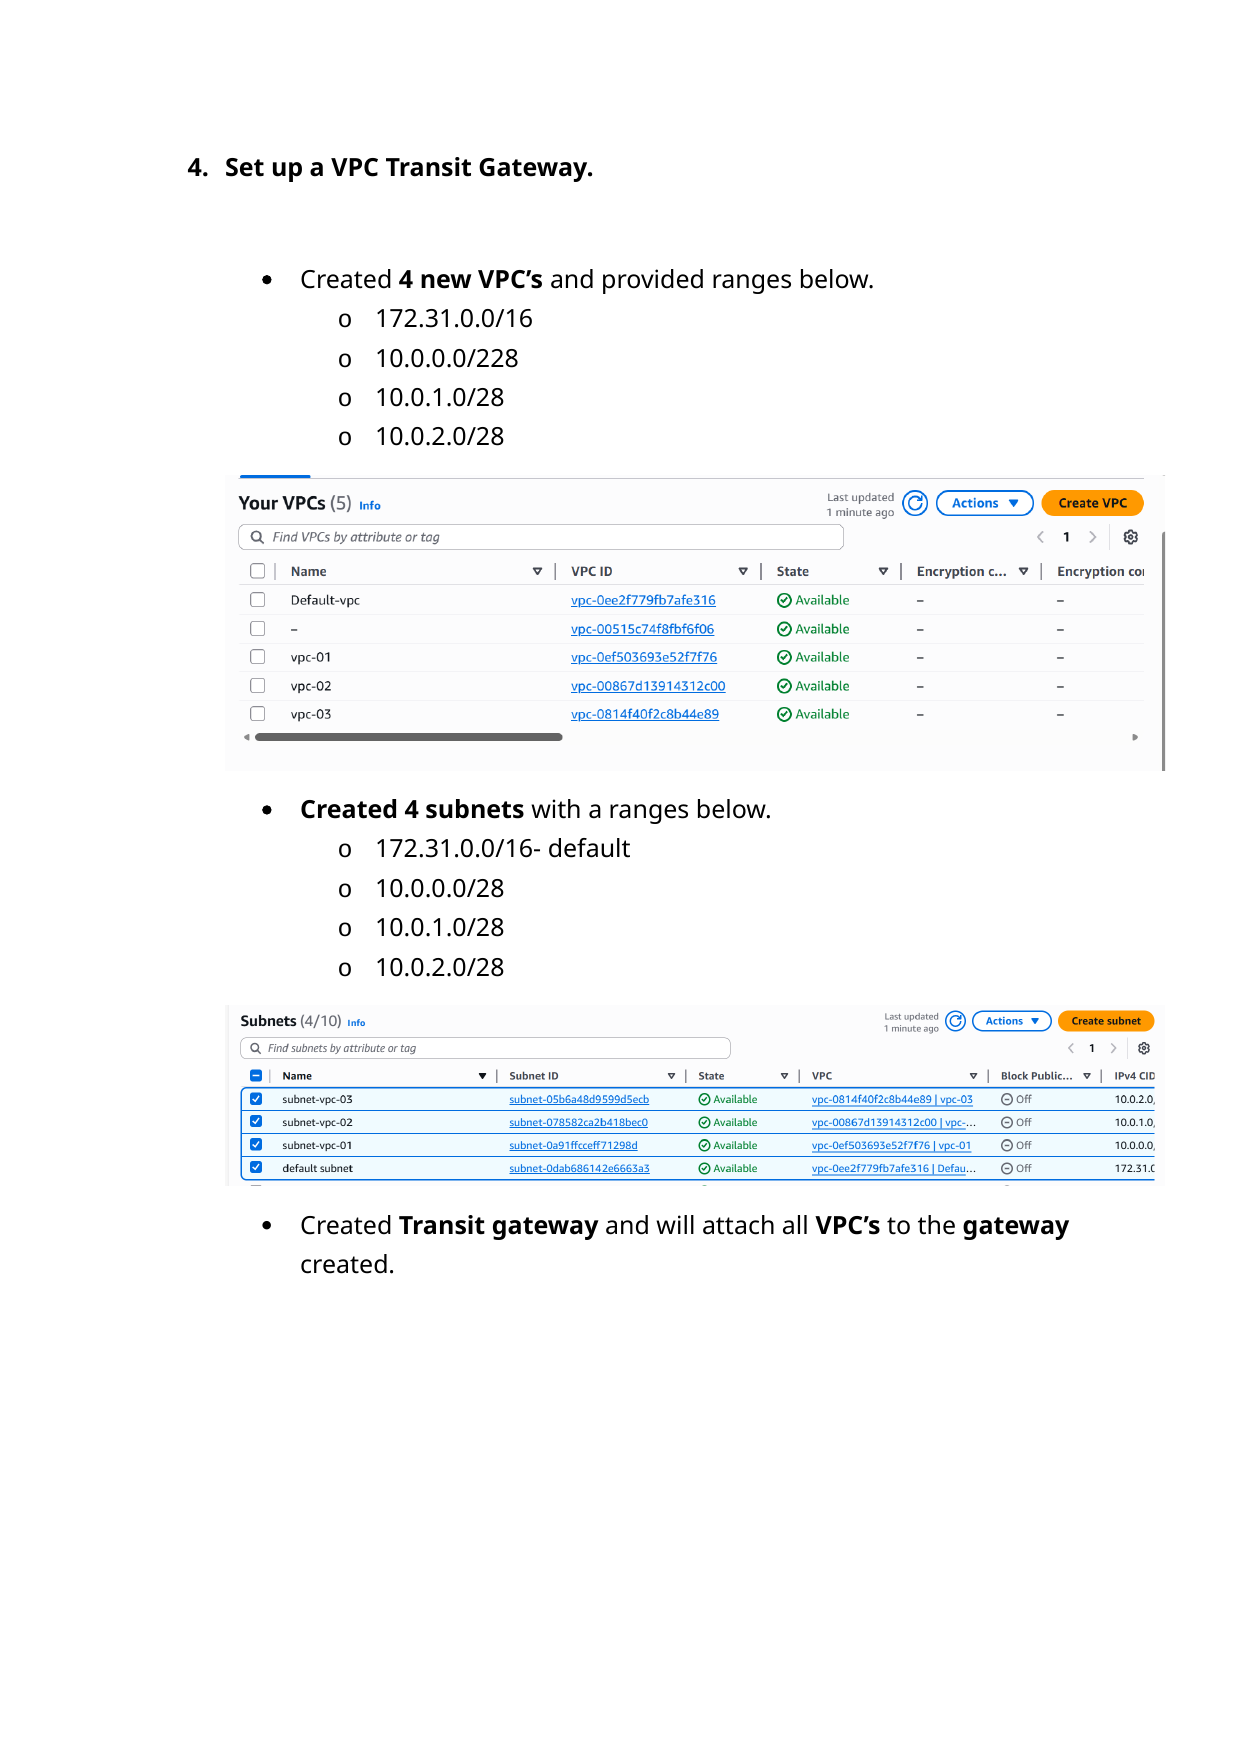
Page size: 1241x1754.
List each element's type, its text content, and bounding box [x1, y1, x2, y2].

list 10.0.1.0/28 [337, 910, 1090, 944]
list 10.0.2.0/28 [337, 419, 1090, 453]
list 172.31.0.0/16 [337, 301, 1090, 335]
list 10.0.2.0/28 [337, 949, 1090, 983]
list Created Transit gateway and will attach all VPC’s to the gateway created. [262, 1207, 1090, 1281]
list 10.0.0.0/228 [337, 340, 1090, 374]
picture [225, 1005, 1166, 1186]
list Created 4 new VPC’s and provided ranges below. [262, 262, 1090, 296]
list Created 4 subnets with a ranges below. [262, 792, 1090, 826]
picture [225, 475, 1166, 771]
list 10.0.1.0/28 [337, 379, 1090, 414]
list 172.31.0.0/16- default [337, 831, 1090, 865]
list 10.0.0.0/28 [337, 870, 1090, 905]
list Set up a VPC Transit Gateway. [187, 150, 1090, 184]
